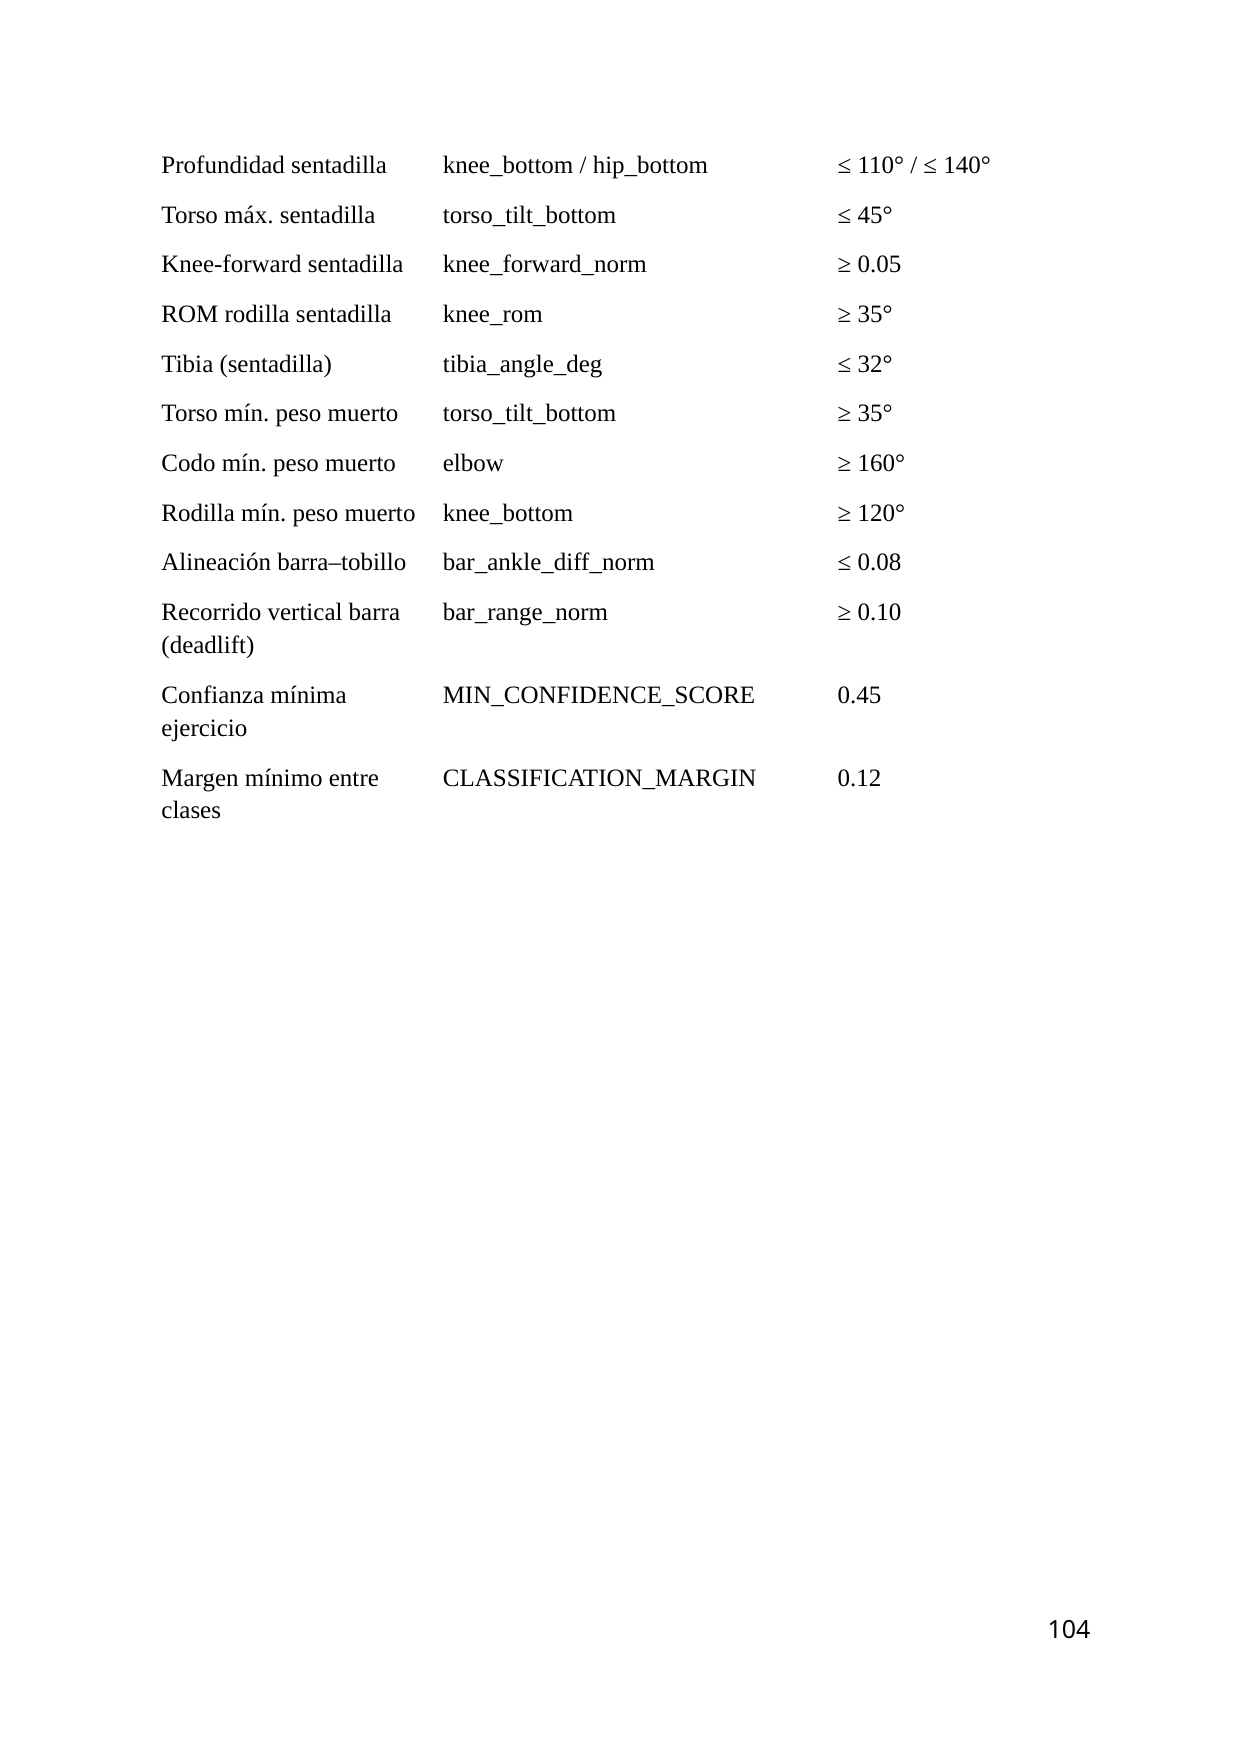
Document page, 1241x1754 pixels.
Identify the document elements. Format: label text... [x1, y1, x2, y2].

table_cell bar_ankle_diff_norm [431, 548, 826, 597]
table_cell Margen mínimo entre clases [150, 763, 431, 845]
table_cell ≥ 120° [826, 498, 1090, 547]
table_cell knee_forward_norm [431, 249, 826, 299]
table_cell torso_tilt_bottom [431, 399, 826, 448]
table_cell ≥ 35° [826, 299, 1090, 349]
table_cell 0.45 [826, 680, 1090, 763]
table_cell Torso mín. peso muerto [150, 399, 431, 448]
table_cell ≤ 45° [826, 200, 1090, 249]
table_cell Confianza mínima ejercicio [150, 680, 431, 763]
table_cell ≤ 110° / ≤ 140° [826, 150, 1090, 200]
table_cell ≥ 35° [826, 399, 1090, 448]
table_cell Codo mín. peso muerto [150, 448, 431, 498]
table_cell ≤ 32° [826, 349, 1090, 398]
table_cell torso_tilt_bottom [431, 200, 826, 249]
table_cell ≥ 0.05 [826, 249, 1090, 299]
table_cell knee_bottom / hip_bottom [431, 150, 826, 200]
table_cell ≤ 0.08 [826, 548, 1090, 597]
table_cell CLASSIFICATION_MARGIN [431, 763, 826, 845]
table_cell ≥ 160° [826, 448, 1090, 498]
table_cell Torso máx. sentadilla [150, 200, 431, 249]
table_cell tibia_angle_deg [431, 349, 826, 398]
table_cell Alineación barra–tobillo [150, 548, 431, 597]
table_cell elbow [431, 448, 826, 498]
table_cell Recorrido vertical barra (deadlift) [150, 597, 431, 680]
table_cell 0.12 [826, 763, 1090, 845]
table_cell knee_rom [431, 299, 826, 349]
table_cell Profundidad sentadilla [150, 150, 431, 200]
table_cell MIN_CONFIDENCE_SCORE [431, 680, 826, 763]
table_cell ≥ 0.10 [826, 597, 1090, 680]
table_cell Knee-forward sentadilla [150, 249, 431, 299]
table_cell knee_bottom [431, 498, 826, 547]
table_cell bar_range_norm [431, 597, 826, 680]
table_cell Tibia (sentadilla) [150, 349, 431, 398]
table_cell ROM rodilla sentadilla [150, 299, 431, 349]
table_cell Rodilla mín. peso muerto [150, 498, 431, 547]
